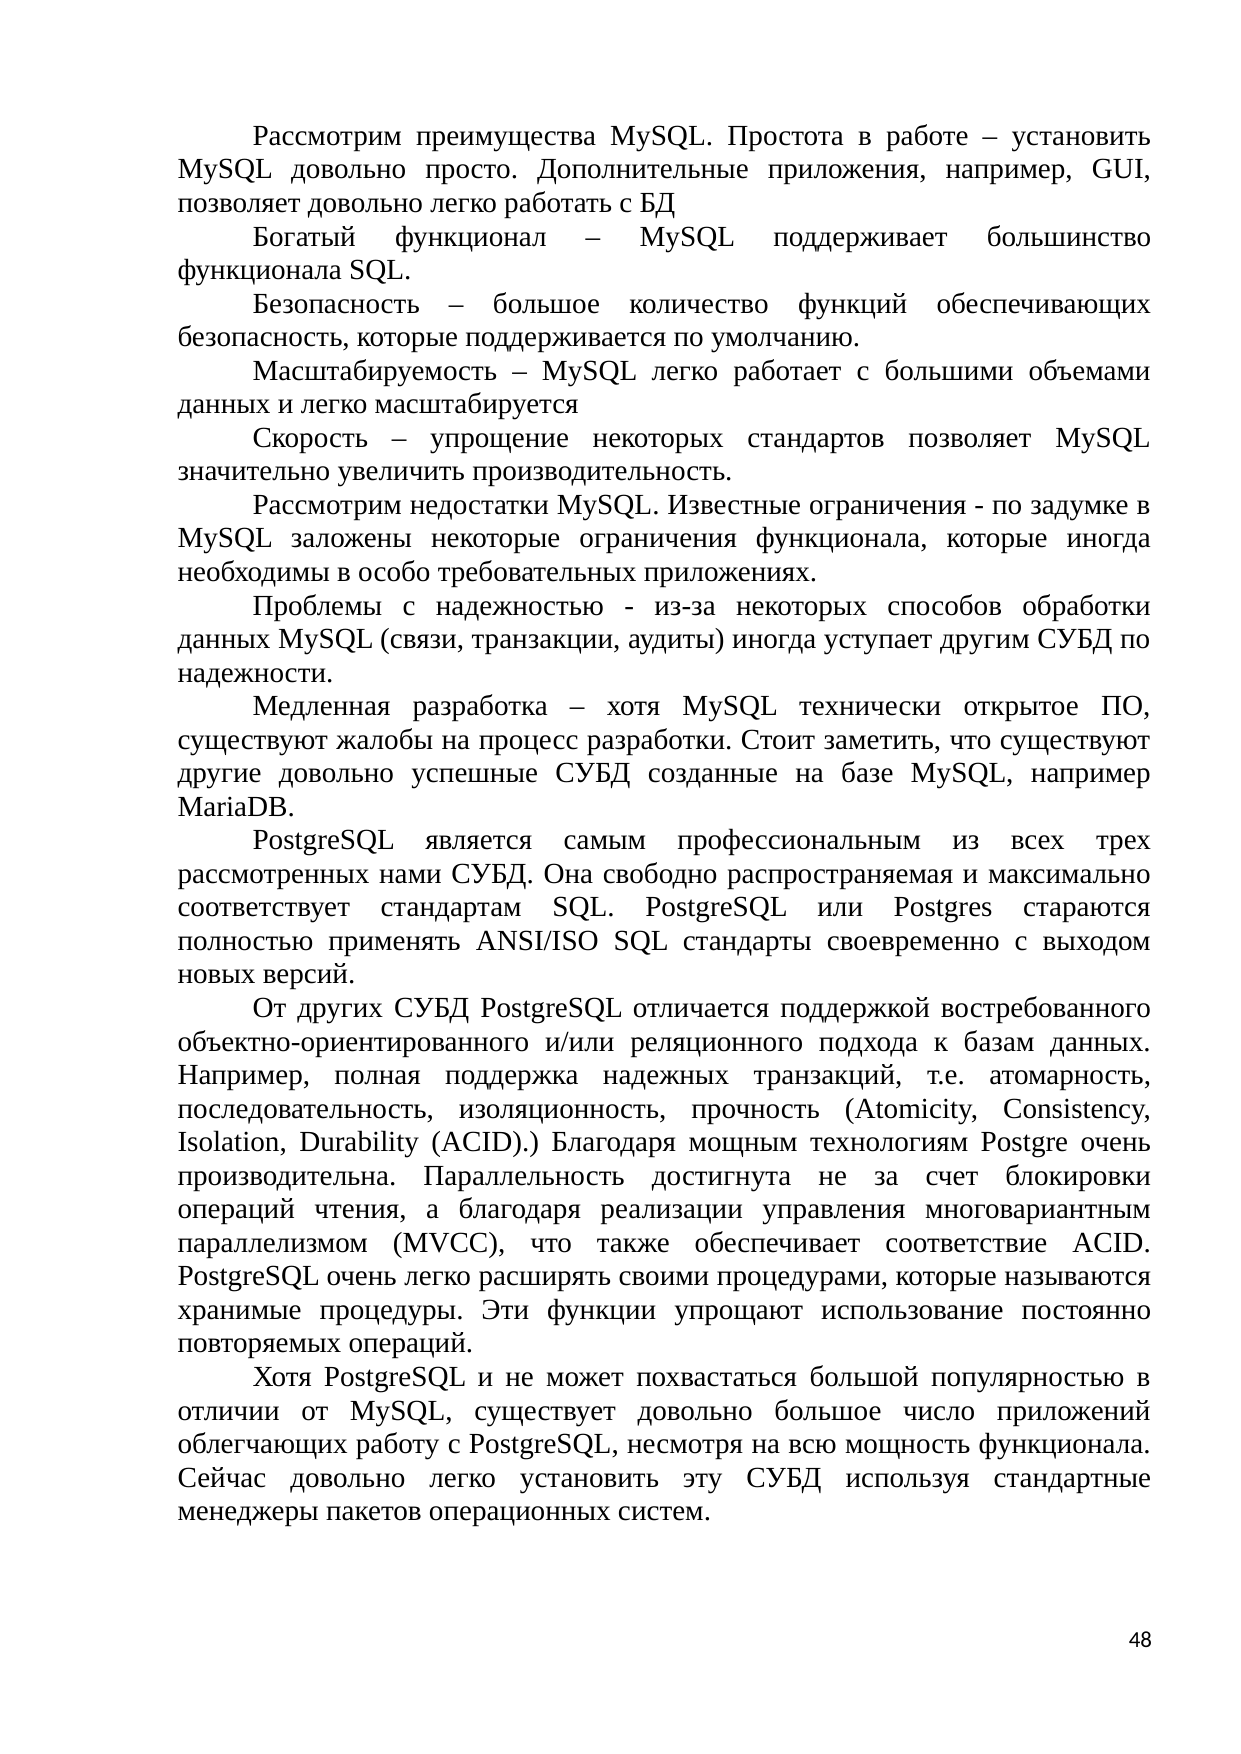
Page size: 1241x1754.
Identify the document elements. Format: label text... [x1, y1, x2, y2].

text PostgreSQL является самым профессиональным из всех трех рассмотренных нами СУБД. Она свободно распространяемая и максимально соответствует стандартам SQL. PostgreSQL или Postgres стараются полностью применять ANSI/ISO SQL стандарты своевременно с выходом новых версий. [177, 822, 1152, 990]
text Проблемы с надежностью - из-за некоторых способов обработки данных MySQL (связи, транзакции, аудиты) иногда уступает другим СУБД по надежности. [177, 588, 1152, 688]
text Скорость – упрощение некоторых стандартов позволяет MySQL значительно увеличить производительность. [177, 420, 1152, 487]
text Хотя PostgreSQL и не может похвастаться большой популярностью в отличии от MySQL, существует довольно большое число приложений облегчающих работу с PostgreSQL, несмотря на всю мощность функционала. Сейчас довольно легко установить эту СУБД используя стандартные менеджеры пакетов операционных систем. [177, 1359, 1152, 1527]
text Богатый функционал – MySQL поддерживает большинство функционала SQL. [177, 219, 1152, 286]
text От других СУБД PostgreSQL отличается поддержкой востребованного объектно-ориентированного и/или реляционного подхода к базам данных. Например, полная поддержка надежных транзакций, т.е. атомарность, последовательность, изоляционность, прочность (Atomicity, Consistency, Isolation, Durability (ACID).) Благодаря мощным технологиям Postgre очень производительна. Параллельность достигнута не за счет блокировки операций чтения, а благодаря реализации управления многовариантным параллелизмом (MVCC), что также обеспечивает соответствие ACID. PostgreSQL очень легко расширять своими процедурами, которые называются хранимые процедуры. Эти функции упрощают использование постоянно повторяемых операций. [177, 990, 1152, 1359]
text Масштабируемость – MySQL легко работает с большими объемами данных и легко масштабируется [177, 353, 1152, 420]
text Рассмотрим недостатки MySQL. Известные ограничения - по задумке в MySQL заложены некоторые ограничения функционала, которые иногда необходимы в особо требовательных приложениях. [177, 487, 1152, 588]
text Безопасность – большое количество функций обеспечивающих безопасность, которые поддерживается по умолчанию. [177, 286, 1152, 353]
text Рассмотрим преимущества MySQL. Простота в работе – установить MySQL довольно просто. Дополнительные приложения, например, GUI, позволяет довольно легко работать с БД [177, 118, 1152, 219]
text Медленная разработка – хотя MySQL технически открытое ПО, существуют жалобы на процесс разработки. Стоит заметить, что существуют другие довольно успешные СУБД созданные на базе MySQL, например MariaDB. [177, 688, 1152, 822]
